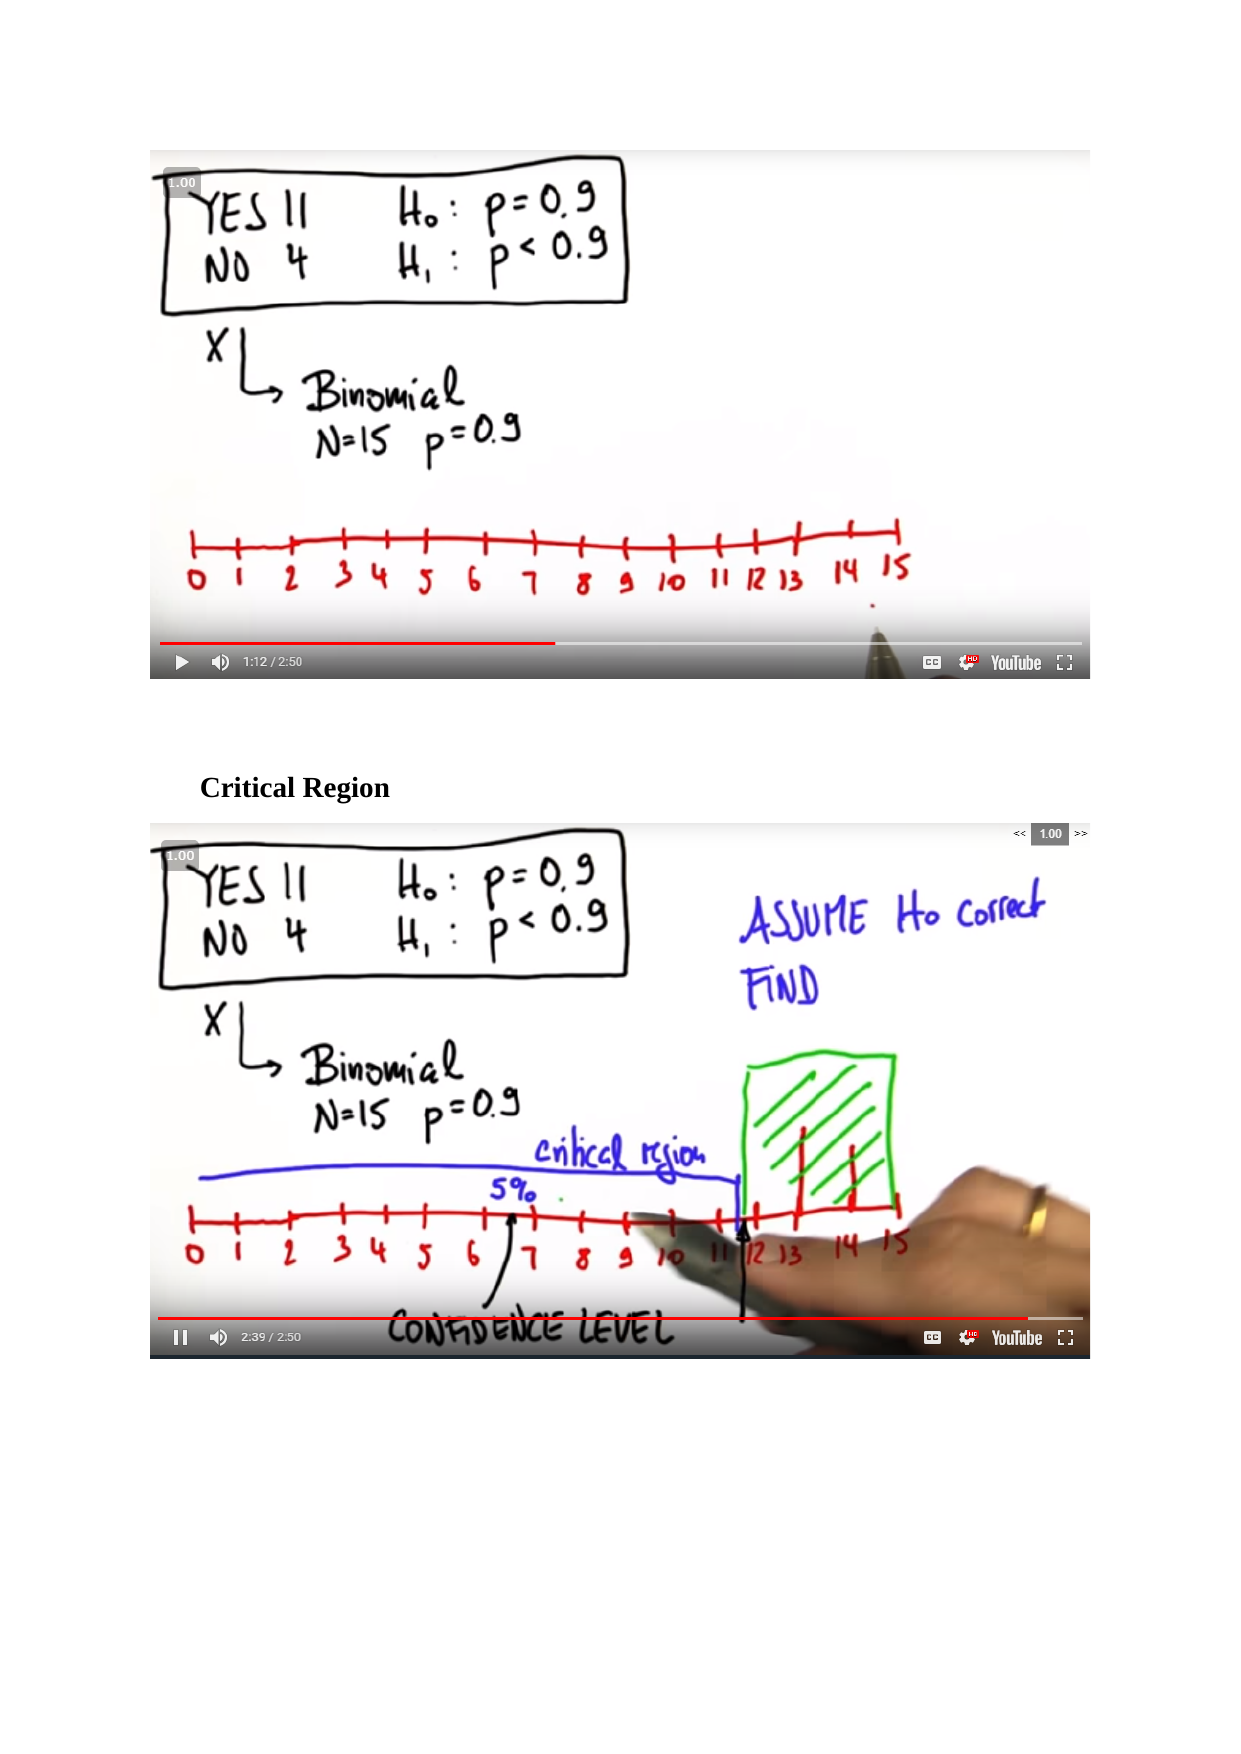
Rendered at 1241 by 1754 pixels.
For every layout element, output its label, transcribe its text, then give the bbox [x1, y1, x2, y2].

text Critical Region [150, 748, 1090, 804]
picture [150, 823, 1091, 1359]
picture [150, 150, 1091, 679]
